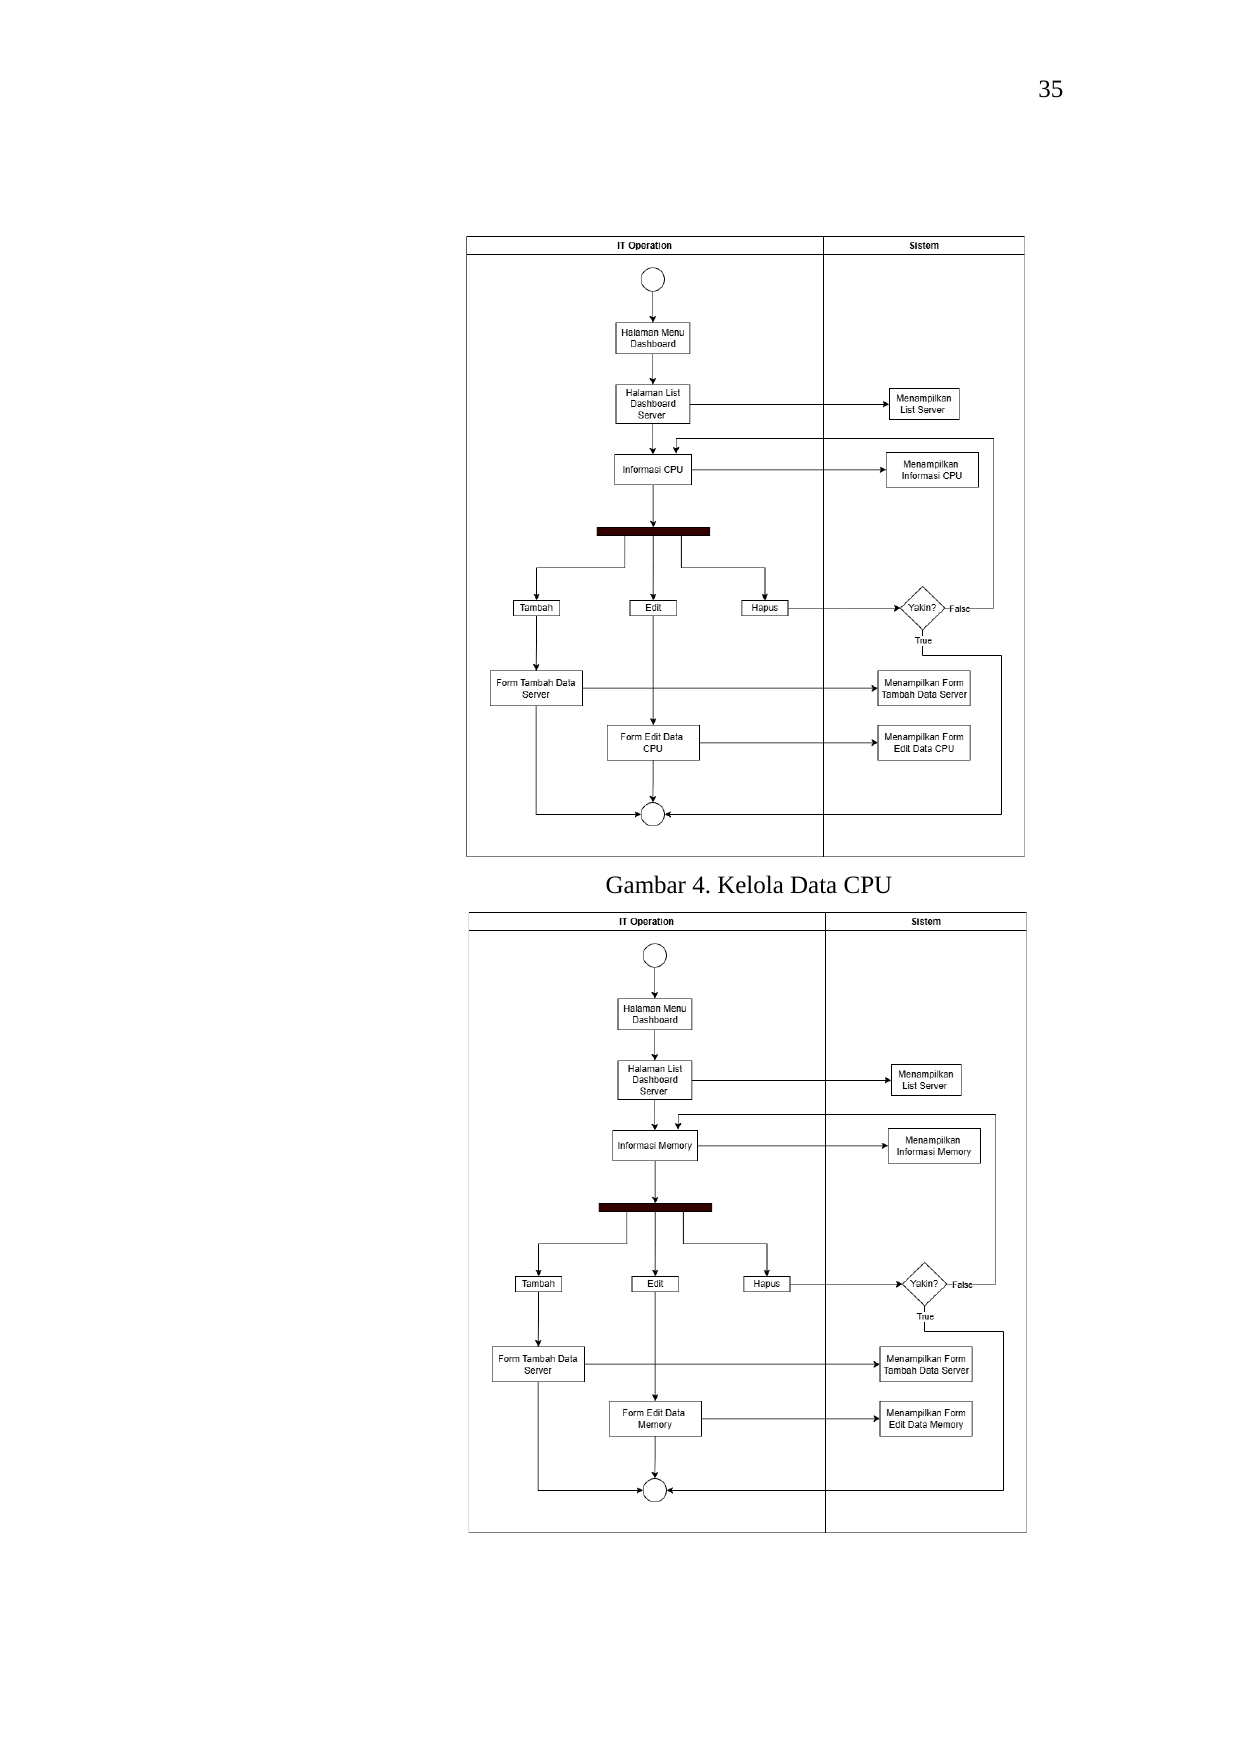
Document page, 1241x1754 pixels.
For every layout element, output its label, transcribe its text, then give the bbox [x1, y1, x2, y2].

picture [468, 912, 1027, 1533]
picture [466, 236, 1025, 857]
